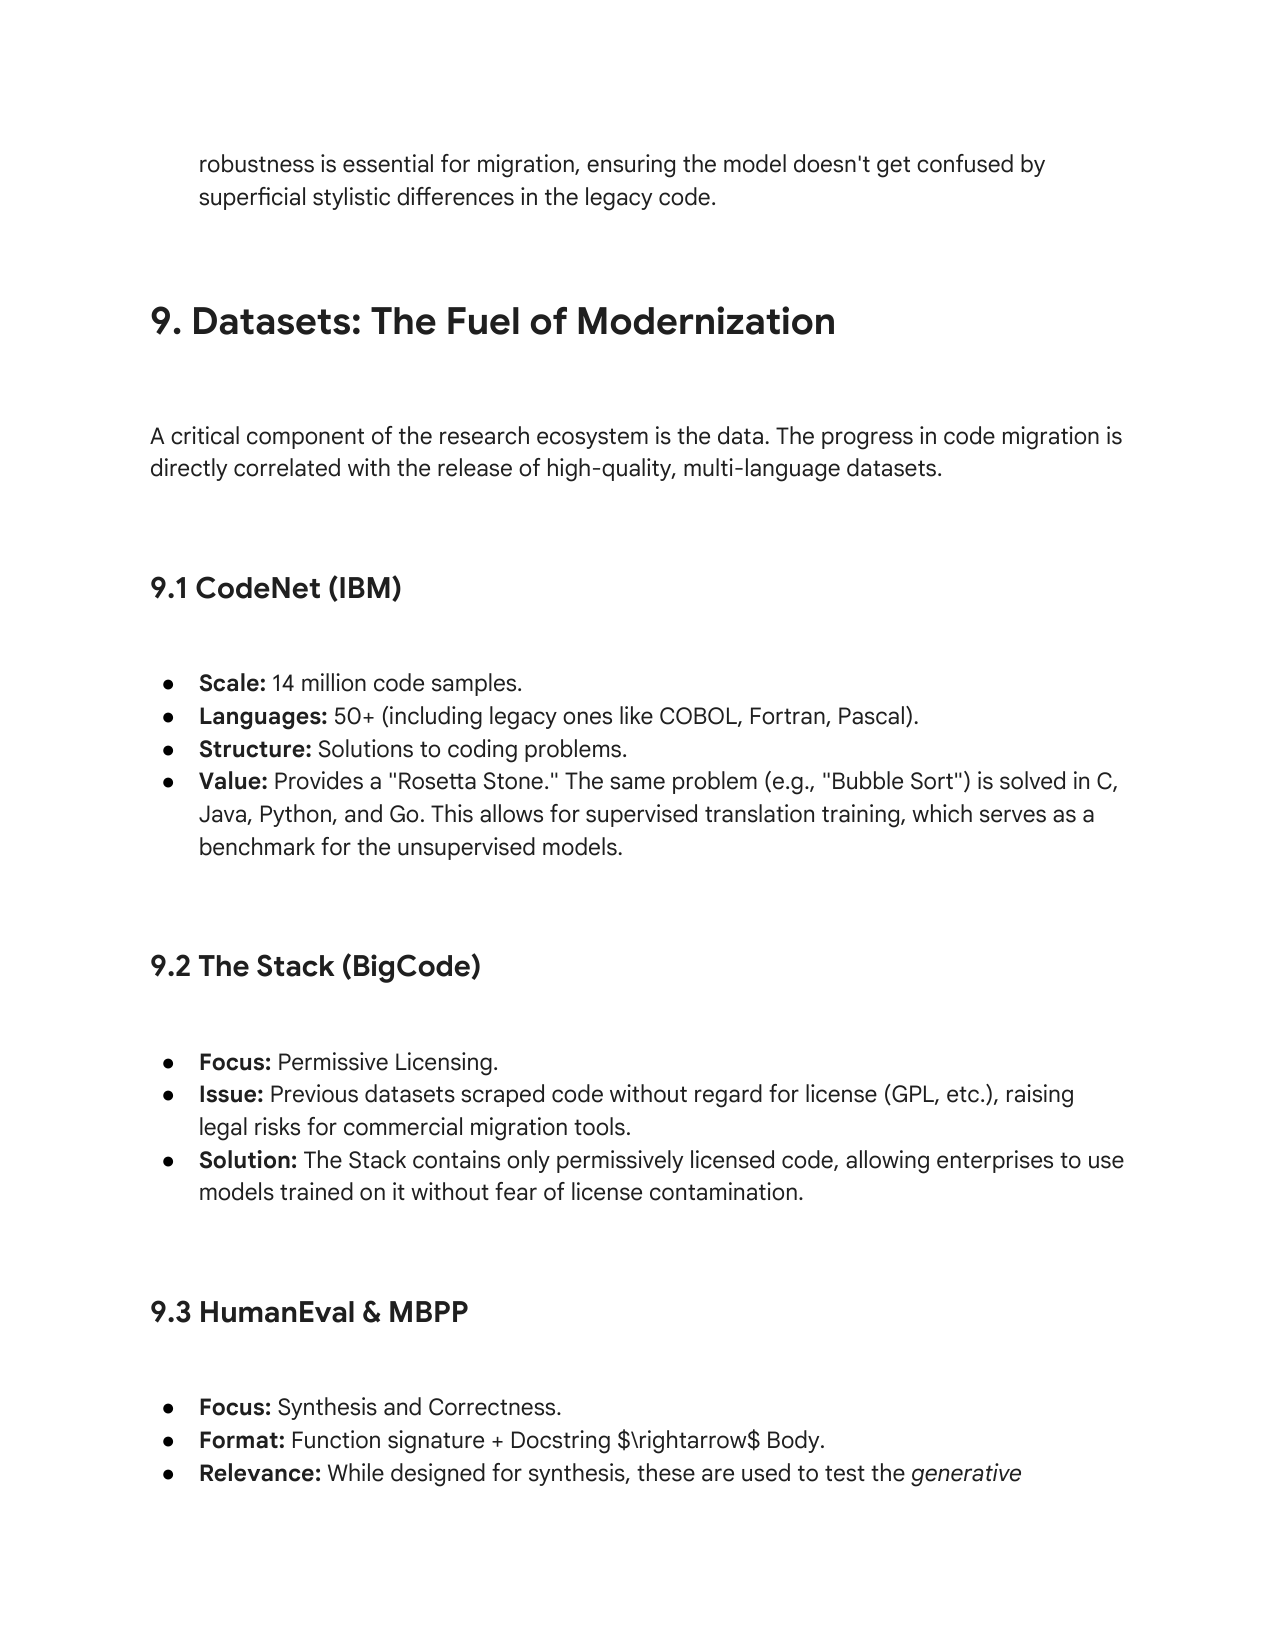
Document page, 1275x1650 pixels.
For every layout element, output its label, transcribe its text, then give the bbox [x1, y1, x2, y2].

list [161, 150, 1125, 211]
list Focus: Permissive Licensing. [161, 1048, 1125, 1076]
list Value: Provides a "Rosetta Stone." The same problem (e.g., "Bubble Sort") is solved in C, Java, Python, and Go. This allows for supervised translation training, which serves as a benchmark for the unsupervised models. [161, 767, 1125, 862]
text A critical component of the research ecosystem is the data. The progress in code migration is directly correlated with the release of high-quality, multi-language datasets. [150, 422, 1125, 483]
subtitle 9.2 The Stack (BigCode) [150, 948, 1125, 985]
subtitle 9. Datasets: The Fuel of Modernization [150, 298, 1125, 345]
list Issue: Previous datasets scraped code without regard for license (GPL, etc.), raising legal risks for commercial migration tools. [161, 1080, 1125, 1142]
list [161, 1459, 1125, 1487]
list Focus: Synthesis and Correctness. [161, 1393, 1125, 1422]
list Structure: Solutions to coding problems. [161, 735, 1125, 763]
list Scale: 14 million code samples. [161, 669, 1125, 698]
subtitle 9.3 HumanEval & MBPP [150, 1294, 1125, 1331]
subtitle 9.1 CodeNet (IBM) [150, 570, 1125, 607]
list Languages: 50+ (including legacy ones like COBOL, Fortran, Pascal). [161, 702, 1125, 731]
list Solution: The Stack contains only permissively licensed code, allowing enterprises to use models trained on it without fear of license contamination. [161, 1146, 1125, 1207]
list Format: Function signature + Docstring $\rightarrow$ Body. [161, 1426, 1125, 1455]
